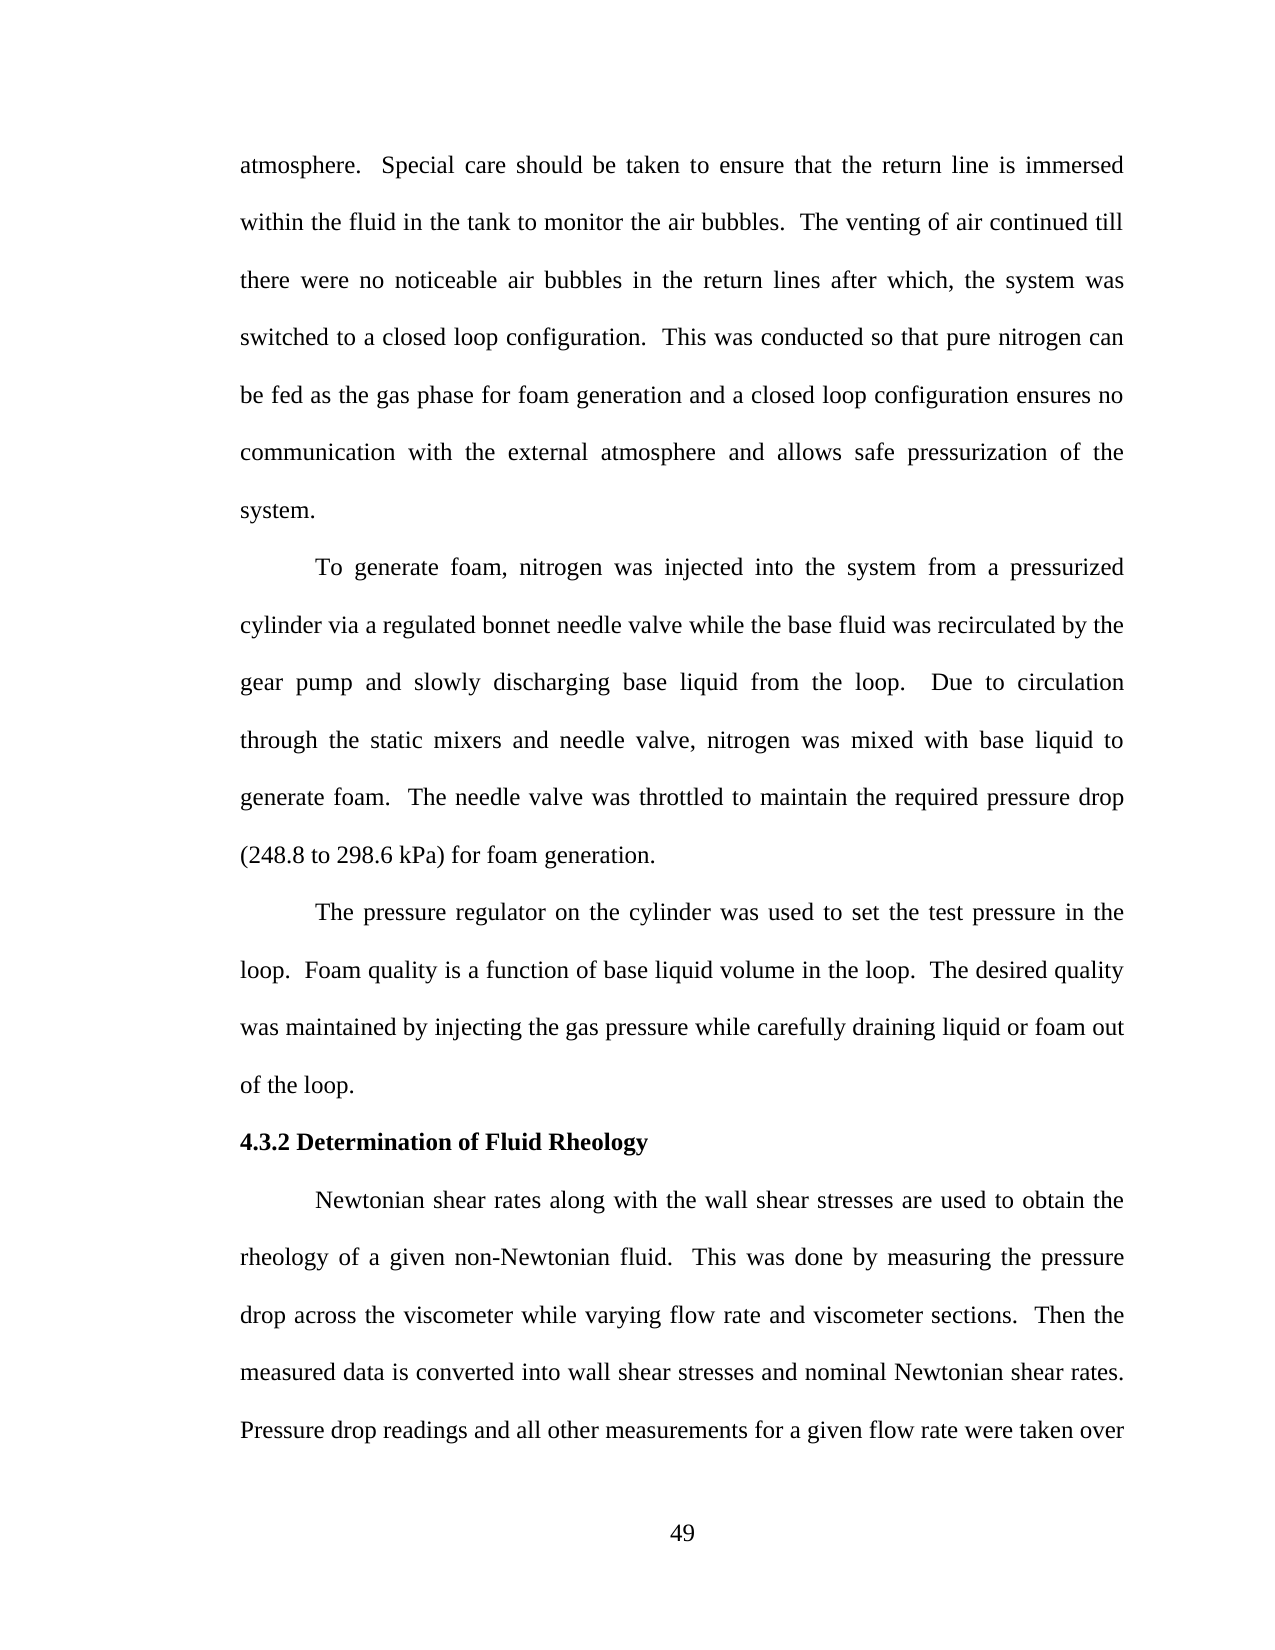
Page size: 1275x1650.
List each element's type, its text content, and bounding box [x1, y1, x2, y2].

subtitle 4.3.2 Determination of Fluid Rheology [240, 1127, 1125, 1156]
text To generate foam, nitrogen was injected into the system from a pressurized cylinder via a regulated bonnet needle valve while the base fluid was recirculated by the gear pump and slowly discharging base liquid from the loop. Due to circulation through the static mixers and needle valve, nitrogen was mixed with base liquid to generate foam. The needle valve was throttled to maintain the required pressure drop (248.8 to 298.6 kPa) for foam generation. [240, 552, 1125, 869]
text The pressure regulator on the cylinder was used to set the test pressure in the loop. Foam quality is a function of base liquid volume in the loop. The desired quality was maintained by injecting the gas pressure while carefully draining liquid or foam out of the loop. [240, 897, 1125, 1099]
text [240, 1185, 1125, 1444]
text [240, 150, 1125, 524]
